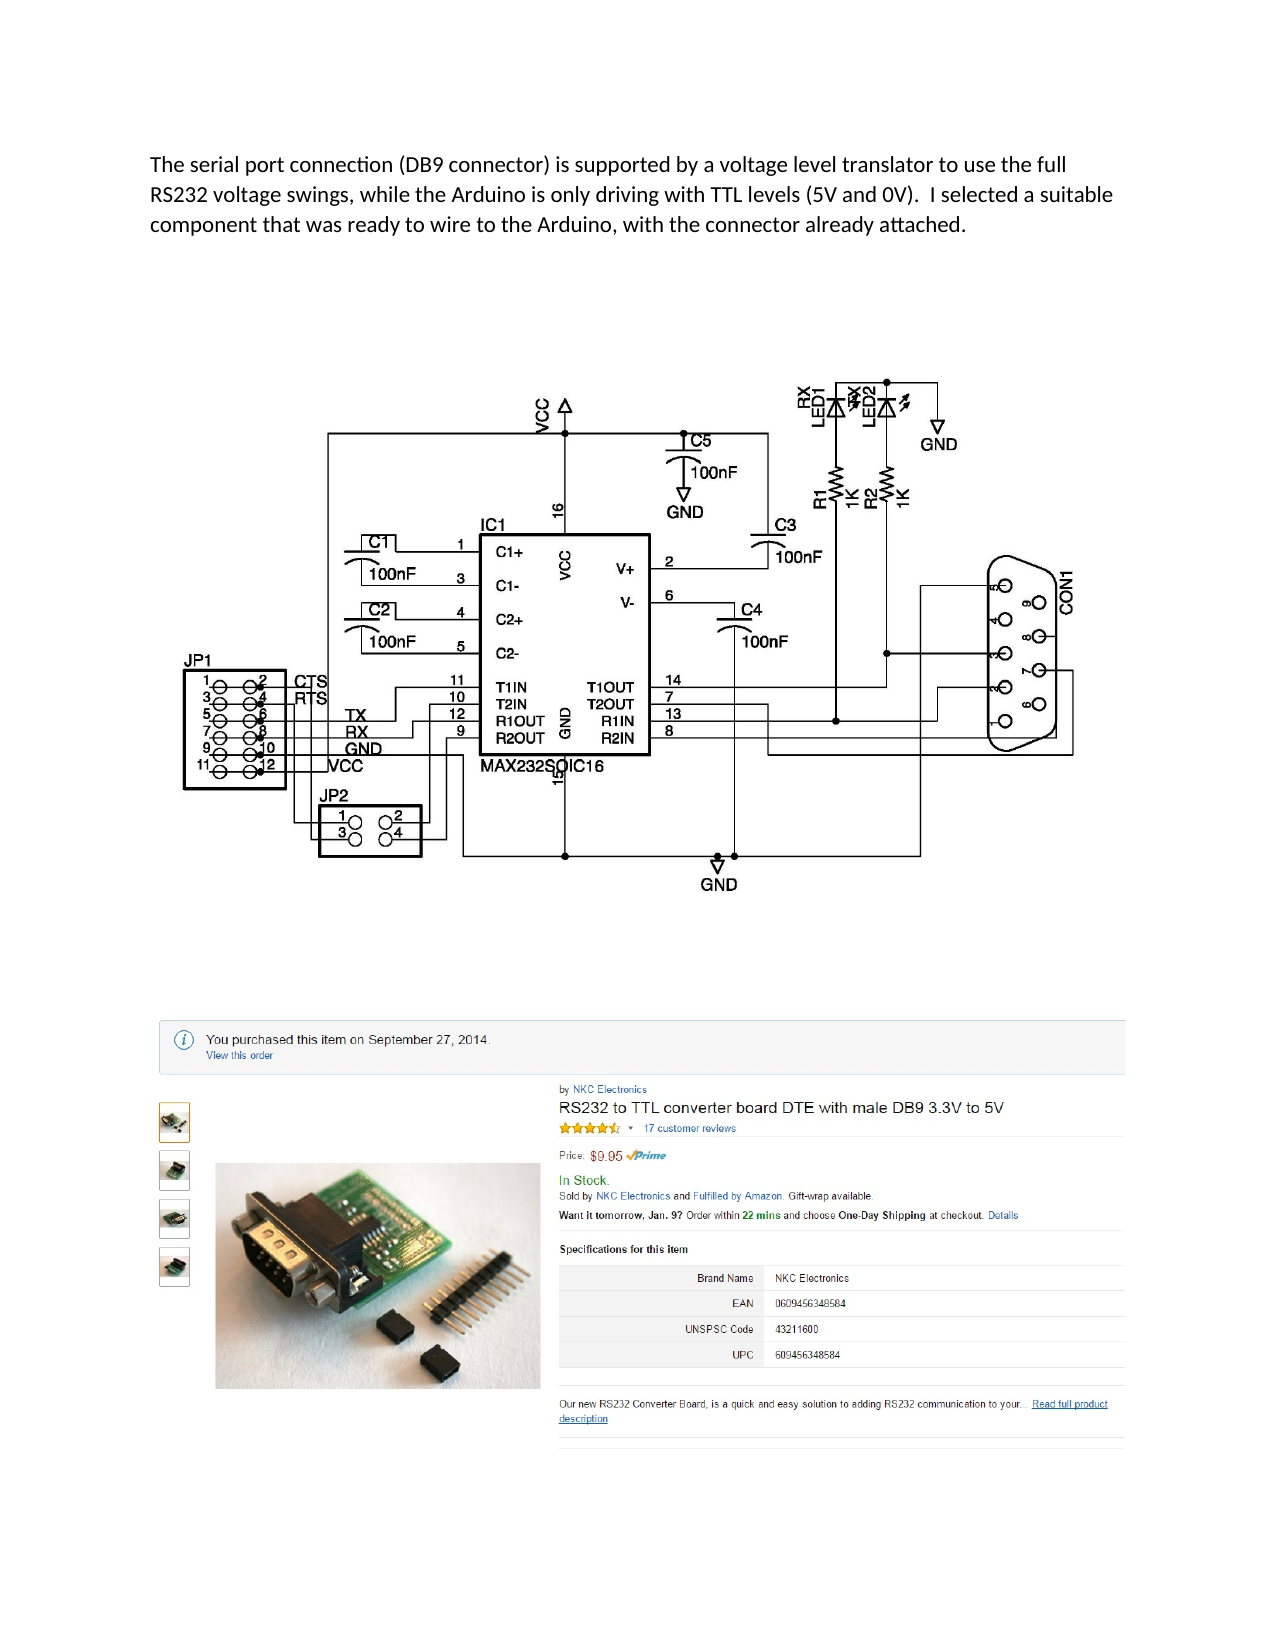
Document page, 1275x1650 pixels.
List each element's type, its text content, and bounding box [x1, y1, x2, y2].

picture [150, 257, 1125, 1011]
picture [150, 1012, 1125, 1449]
text The serial port connection (DB9 connector) is supported by a voltage level translator to use the full RS232 voltage swings, while the Arduino is only driving with TTL levels (5V and 0V). I selected a suitable component that was ready to wire to the Arduino, with the connector already attached. [150, 150, 1125, 238]
